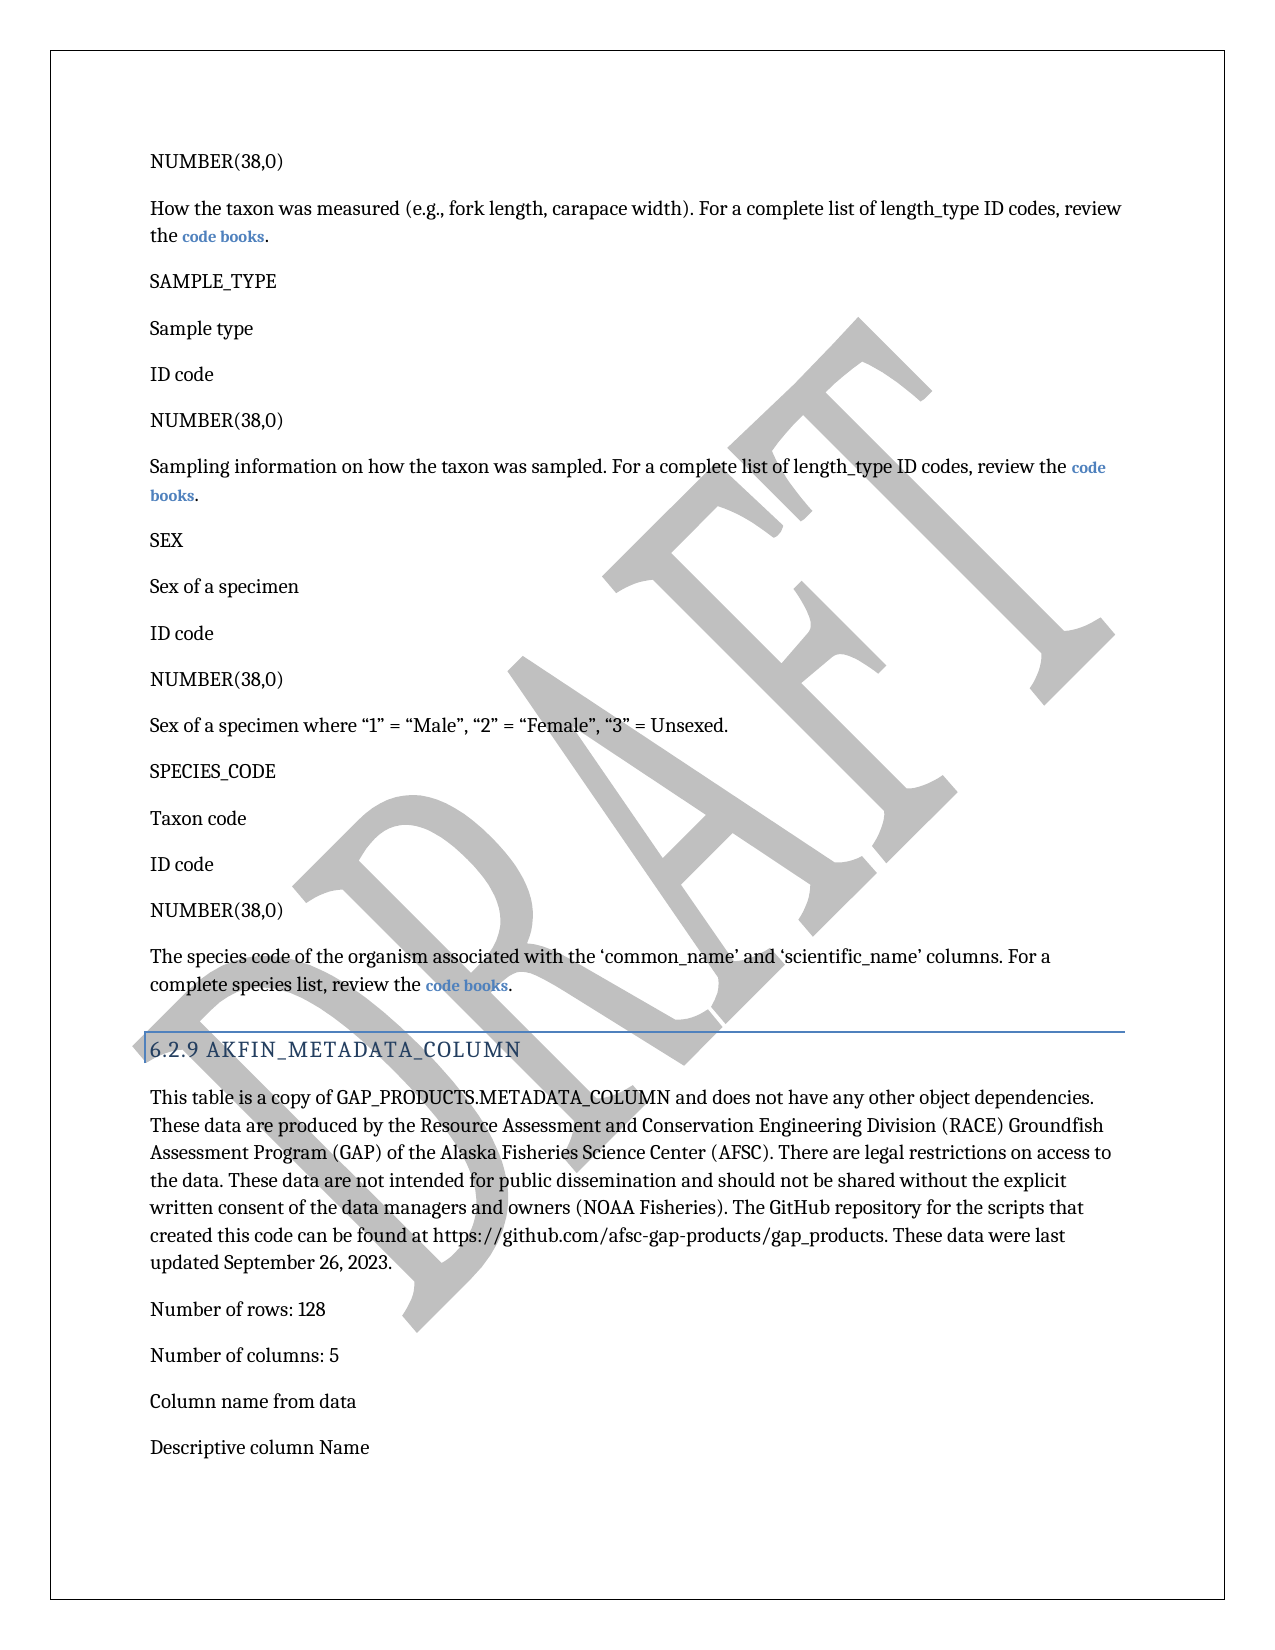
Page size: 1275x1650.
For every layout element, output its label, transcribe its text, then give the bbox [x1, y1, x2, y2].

text Sampling information on how the taxon was sampled. For a complete list of length_type ID codes, review the code books. [150, 455, 1125, 506]
text Sample type [150, 316, 1125, 340]
text NUMBER(38,0) [150, 899, 1125, 923]
text ID code [150, 362, 1125, 386]
text NUMBER(38,0) [150, 667, 1125, 691]
text SEX [150, 529, 1125, 553]
text NUMBER(38,0) [150, 409, 1125, 433]
text SPECIES_CODE [150, 760, 1125, 784]
text ID code [150, 621, 1125, 645]
text Number of columns: 5 [150, 1343, 1125, 1367]
text Descriptive column Name [150, 1436, 1125, 1460]
text The species code of the organism associated with the ‘common_name’ and ‘scientific_name’ columns. For a complete species list, review the code books. [150, 945, 1125, 996]
text Sex of a specimen where “1” = “Male”, “2” = “Female”, “3” = Unsexed. [150, 714, 1125, 738]
text Number of rows: 128 [150, 1297, 1125, 1321]
text NUMBER(38,0) [150, 150, 1125, 174]
text Sex of a specimen [150, 575, 1125, 599]
text Column name from data [150, 1390, 1125, 1414]
text Taxon code [150, 806, 1125, 830]
text This table is a copy of GAP_PRODUCTS.METADATA_COLUMN and does not have any other object dependencies. These data are produced by the Resource Assessment and Conservation Engineering Division (RACE) Groundfish Assessment Program (GAP) of the Alaska Fisheries Science Center (AFSC). There are legal restrictions on access to the data. These data are not intended for public dissemination and should not be shared without the explicit written consent of the data managers and owners (NOAA Fisheries). The GitHub repository for the scripts that created this code can be found at https://github.com/afsc-gap-products/gap_products. These data were last updated September 26, 2023. [150, 1086, 1125, 1275]
text How the taxon was measured (e.g., fork length, carapace width). For a complete list of length_type ID codes, review the code books. [150, 196, 1125, 248]
text SAMPLE_TYPE [150, 270, 1125, 294]
text ID code [150, 852, 1125, 876]
subtitle 6.2.9 AKFIN_METADATA_COLUMN [146, 1033, 1125, 1063]
